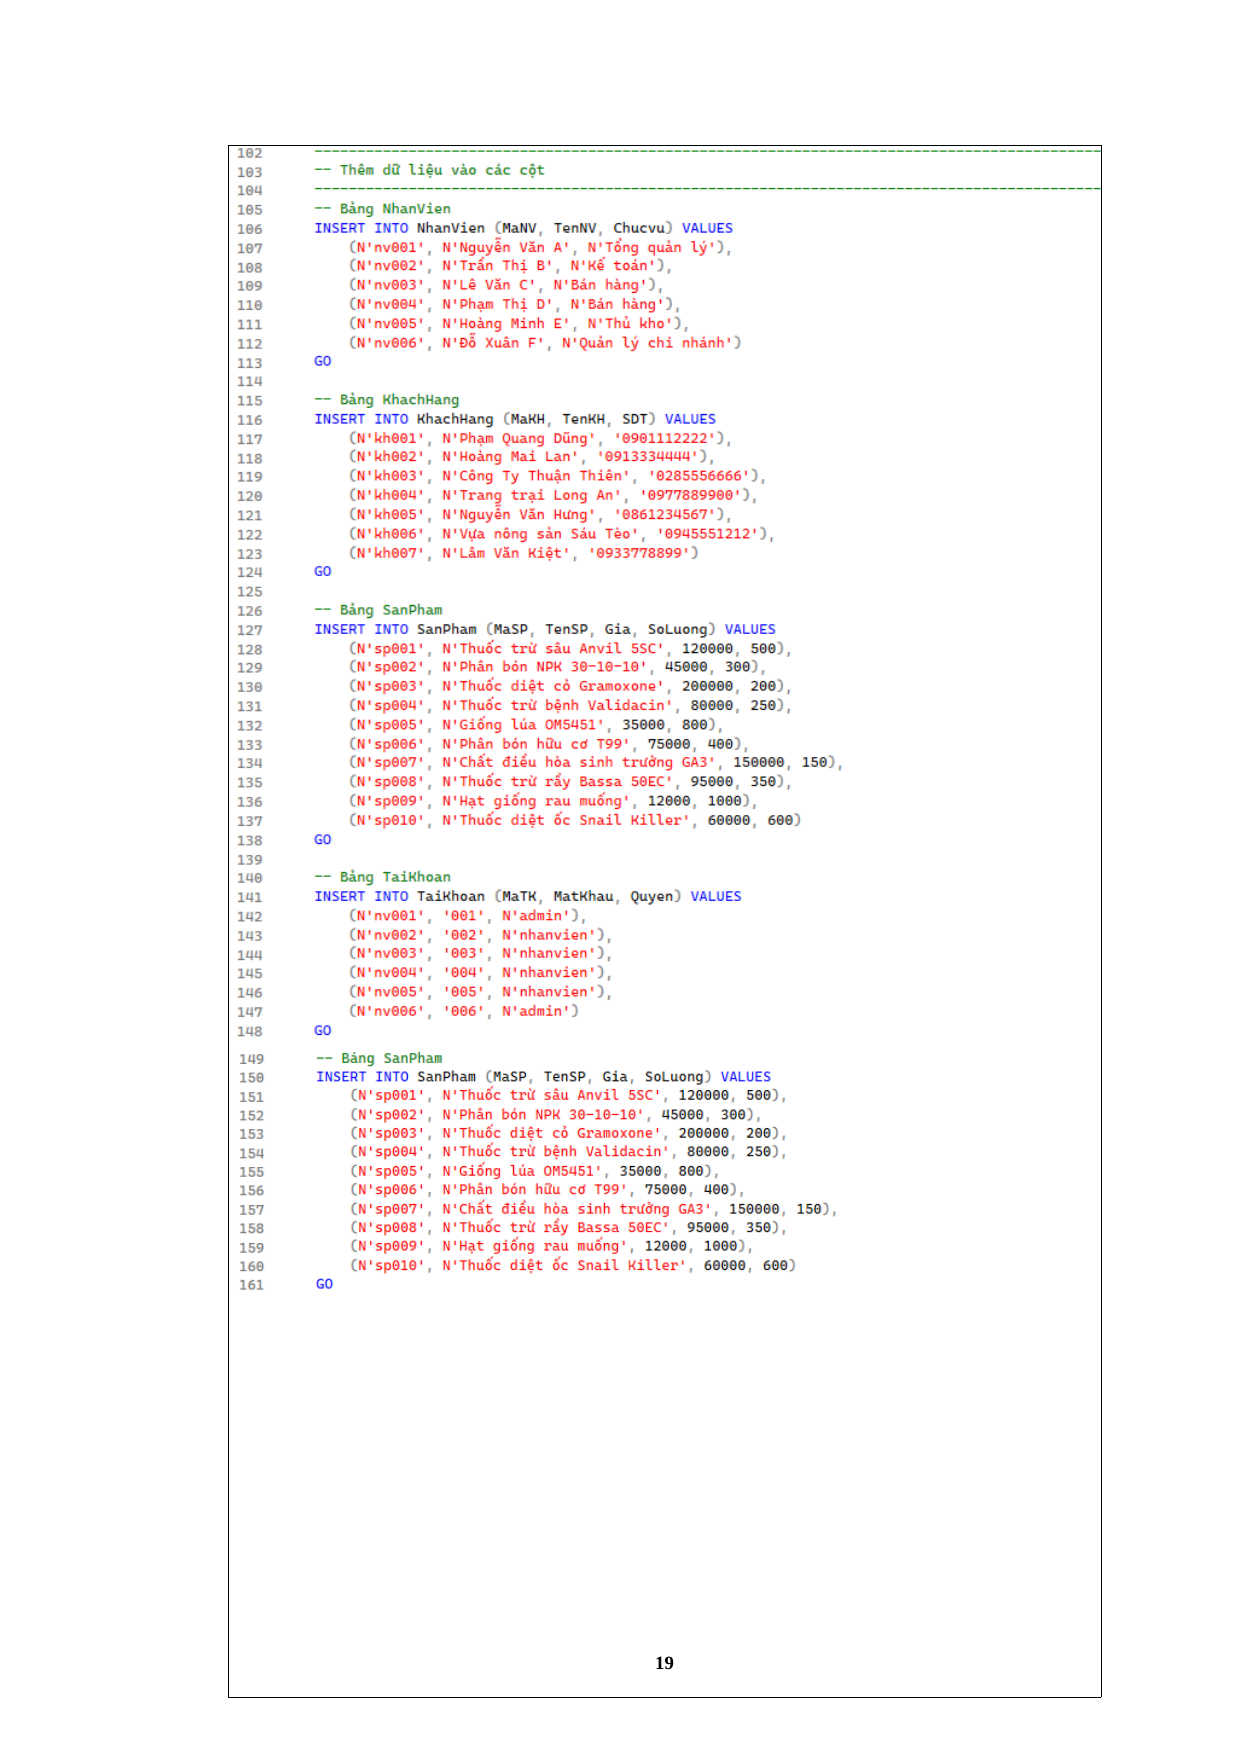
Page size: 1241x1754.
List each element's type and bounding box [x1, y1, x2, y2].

picture [236, 147, 1101, 1040]
picture [236, 1052, 1092, 1294]
